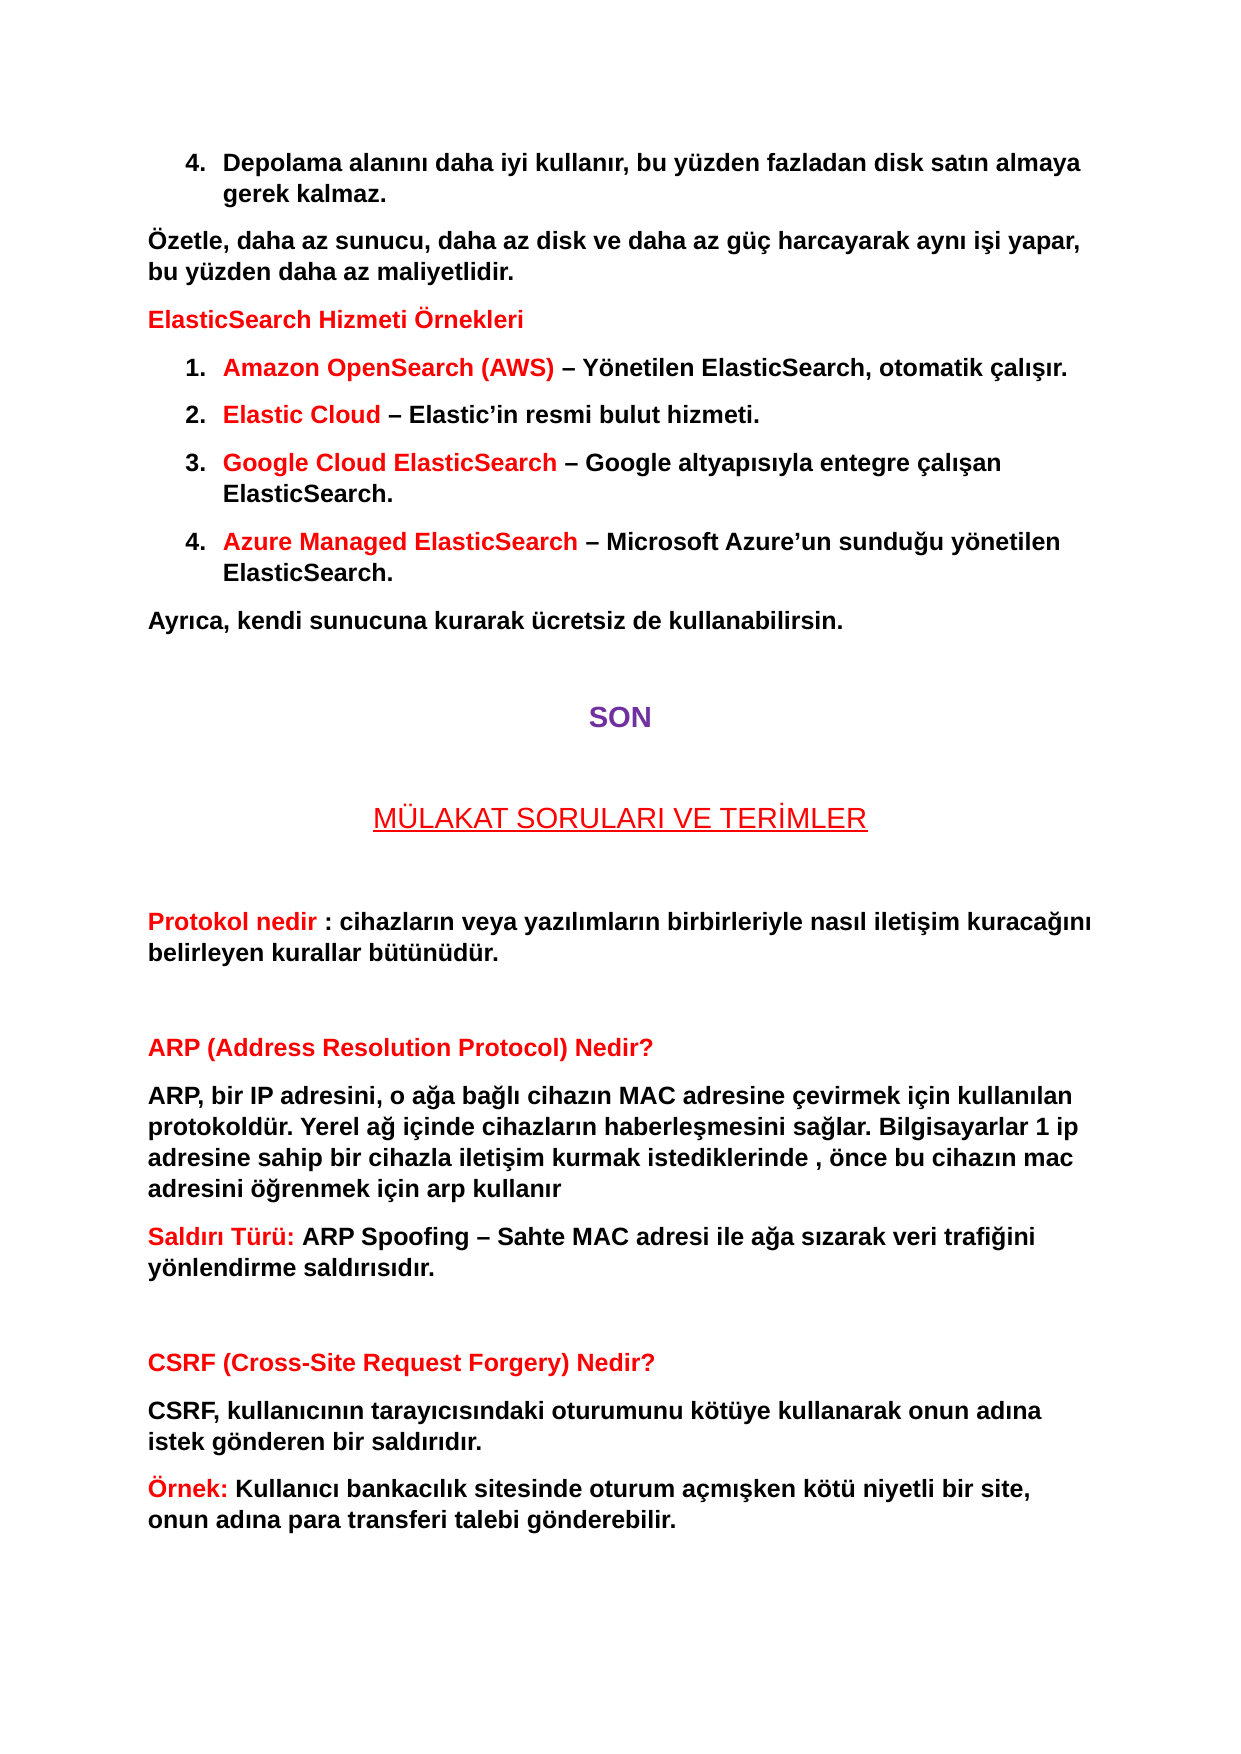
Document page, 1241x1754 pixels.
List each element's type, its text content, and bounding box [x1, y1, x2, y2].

list Azure Managed ElasticSearch – Microsoft Azure’un sunduğu yönetilen ElasticSearch. [185, 527, 1093, 587]
list Amazon OpenSearch (AWS) – Yönetilen ElasticSearch, otomatik çalışır. [185, 353, 1093, 382]
text ElasticSearch Hizmeti Örnekleri [148, 305, 1093, 334]
text ARP (Address Resolution Protocol) Nedir? [148, 1033, 1093, 1062]
text Ayrıca, kendi sunucuna kurarak ücretsiz de kullanabilirsin. [148, 606, 1093, 634]
text Örnek: Kullanıcı bankacılık sitesinde oturum açmışken kötü niyetli bir site, onun adına para transferi talebi gönderebilir. [148, 1474, 1093, 1534]
list Depolama alanını daha iyi kullanır, bu yüzden fazladan disk satın almaya gerek kalmaz. [185, 148, 1093, 207]
text Saldırı Türü: ARP Spoofing – Sahte MAC adresi ile ağa sızarak veri trafiğini yönlendirme saldırısıdır. [148, 1221, 1093, 1281]
text MÜLAKAT SORULARI VE TERİMLER [148, 801, 1093, 834]
text SON [148, 700, 1093, 734]
list Elastic Cloud – Elastic’in resmi bulut hizmeti. [185, 401, 1093, 429]
text Protokol nedir : cihazların veya yazılımların birbirleriyle nasıl iletişim kuracağını belirleyen kurallar bütünüdür. [148, 906, 1093, 966]
text CSRF (Cross-Site Request Forgery) Nedir? [148, 1348, 1093, 1377]
text Özetle, daha az sunucu, daha az disk ve daha az güç harcayarak aynı işi yapar, bu yüzden daha az maliyetlidir. [148, 226, 1093, 286]
text ARP, bir IP adresini, o ağa bağlı cihazın MAC adresine çevirmek için kullanılan protokoldür. Yerel ağ içinde cihazların haberleşmesini sağlar. Bilgisayarlar 1 ip adresine sahip bir cihazla iletişim kurmak istediklerinde , önce bu cihazın mac adresini öğrenmek için arp kullanır [148, 1081, 1093, 1202]
list Google Cloud ElasticSearch – Google altyapısıyla entegre çalışan ElasticSearch. [185, 448, 1093, 508]
text CSRF, kullanıcının tarayıcısındaki oturumunu kötüye kullanarak onun adına istek gönderen bir saldırıdır. [148, 1396, 1093, 1455]
